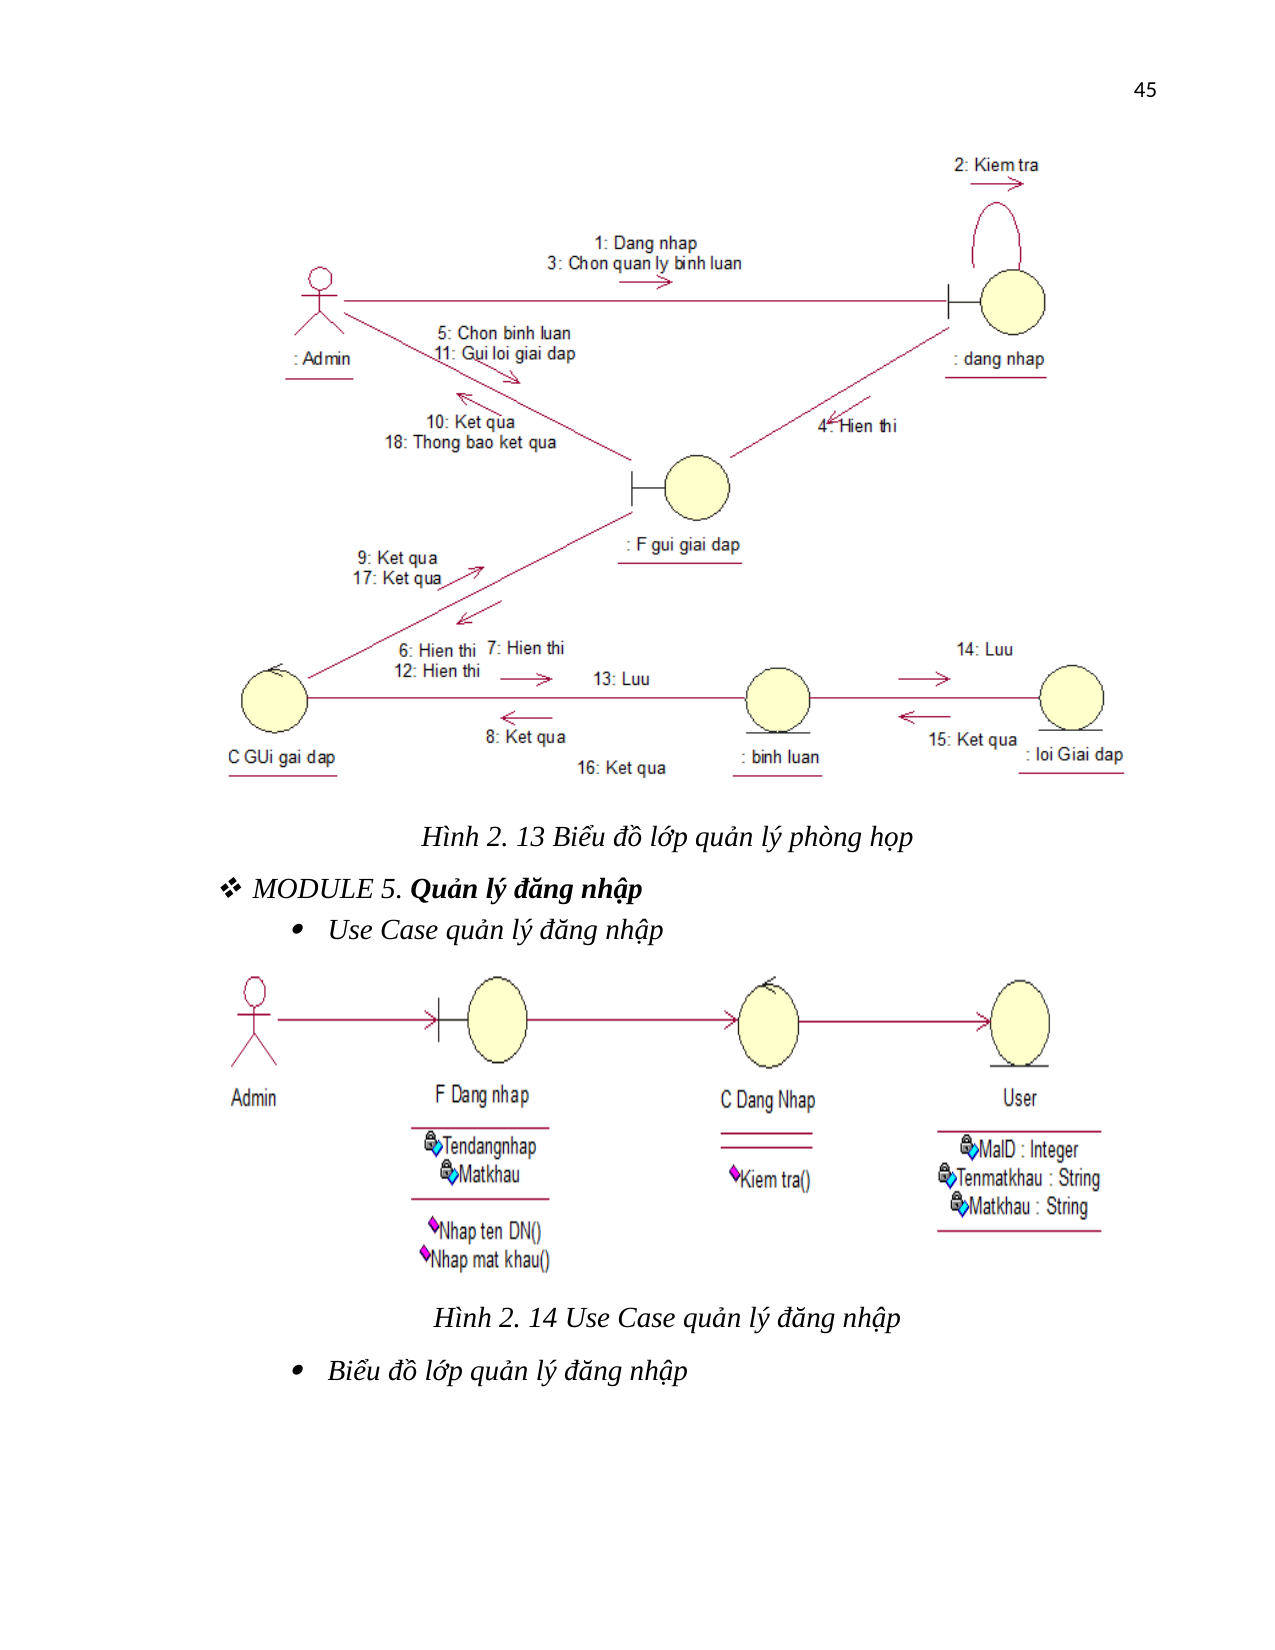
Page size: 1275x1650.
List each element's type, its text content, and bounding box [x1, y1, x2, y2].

text Hình 2. 14 Use Case quản lý đăng nhập [177, 1300, 1157, 1333]
picture [213, 952, 1121, 1282]
list Biểu đồ lớp quản lý đăng nhập [290, 1353, 1157, 1386]
picture [228, 147, 1143, 801]
list MODULE 5. Quản lý đăng nhập [215, 872, 1157, 905]
text Hình 2. 13 Biểu đồ lớp quản lý phòng họp [177, 819, 1157, 852]
list Use Case quản lý đăng nhập [290, 912, 1157, 946]
